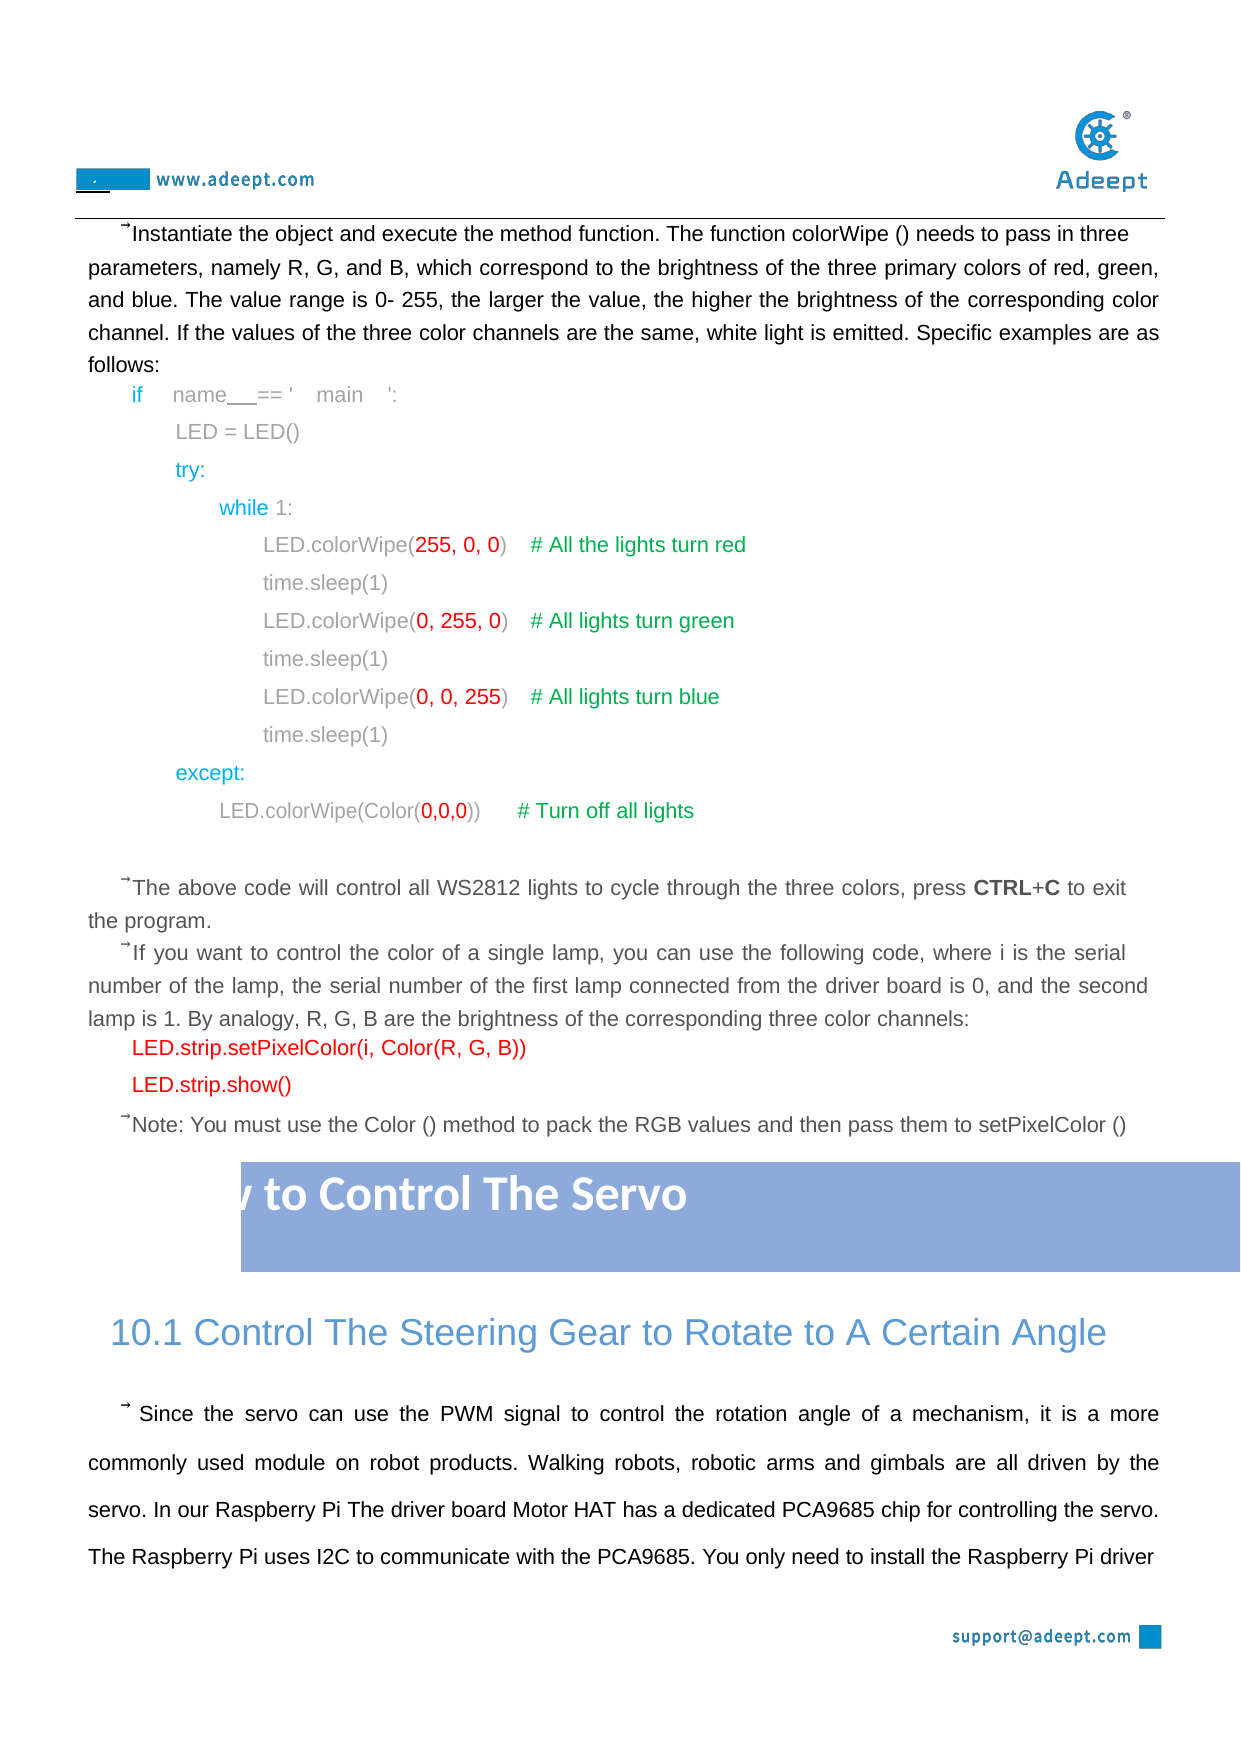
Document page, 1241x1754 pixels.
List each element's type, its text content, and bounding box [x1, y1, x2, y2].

text ⃗If you want to control the color of a single lamp, you can use the following code, where i is the serial [88, 939, 1178, 966]
picture [1056, 111, 1147, 192]
text LED.strip.setPixelColor(i, Color(R, G, B)) [132, 1038, 1178, 1060]
text ⃗The above code will control all WS2812 lights to cycle through the three colors, press CTRL+C to exit the program. [88, 872, 1160, 933]
text ⃗ Since the servo can use the PWM signal to control the rotation angle of a mechanism, it is a more commonly used module on robot products. Walking robots, robotic arms and gimbals are all driven by the servo. In our Raspberry Pi The driver board Motor HAT has a dedicated PCA9685 chip for controlling the servo. The Raspberry Pi uses I2C to communicate with the PCA9685. You only need to install the Raspberry Pi driver [88, 1398, 1161, 1569]
text LED.colorWipe(0, 0, 255) # All lights turn blue time.sleep(1) [263, 684, 720, 747]
text ⃗Instantiate the object and execute the method function. The function colorWipe () needs to pass in three [88, 219, 1178, 247]
text LED.strip.show() [132, 1072, 1178, 1098]
picture [75, 167, 343, 191]
text LED = LED() [175, 419, 1178, 444]
text ⃗Note: You must use the Color () method to pack the RGB values and then pass them to setPixelColor () [132, 1109, 1178, 1138]
picture [946, 1625, 1139, 1649]
text try: [175, 457, 1178, 482]
text if name == ' main ': [132, 385, 1178, 406]
text LED.colorWipe(Color(0,0,0)) # Turn off all lights [219, 798, 1178, 823]
text parameters, namely R, G, and B, which correspond to the brightness of the three primary colors of red, green, and blue. The value range is 0- 255, the larger the value, the higher the brightness of the corresponding color channel. If the values of the three color channels are the same, white light is emitted. Specific examples are as follows: [88, 255, 1161, 377]
text LED.colorWipe(0, 255, 0) # All lights turn green time.sleep(1) [263, 608, 735, 671]
text except: [175, 760, 1178, 785]
subtitle Control The Steering Gear to Rotate to A Certain Angle [110, 1310, 1178, 1353]
text LED.colorWipe(255, 0, 0) # All the lights turn red time.sleep(1) [263, 532, 747, 595]
text while 1: [219, 494, 1178, 520]
text number of the lamp, the serial number of the first lamp connected from the driver board is 0, and the second lamp is 1. By analogy, R, G, B are the brightness of the corresponding three color channels: [88, 973, 1160, 1031]
